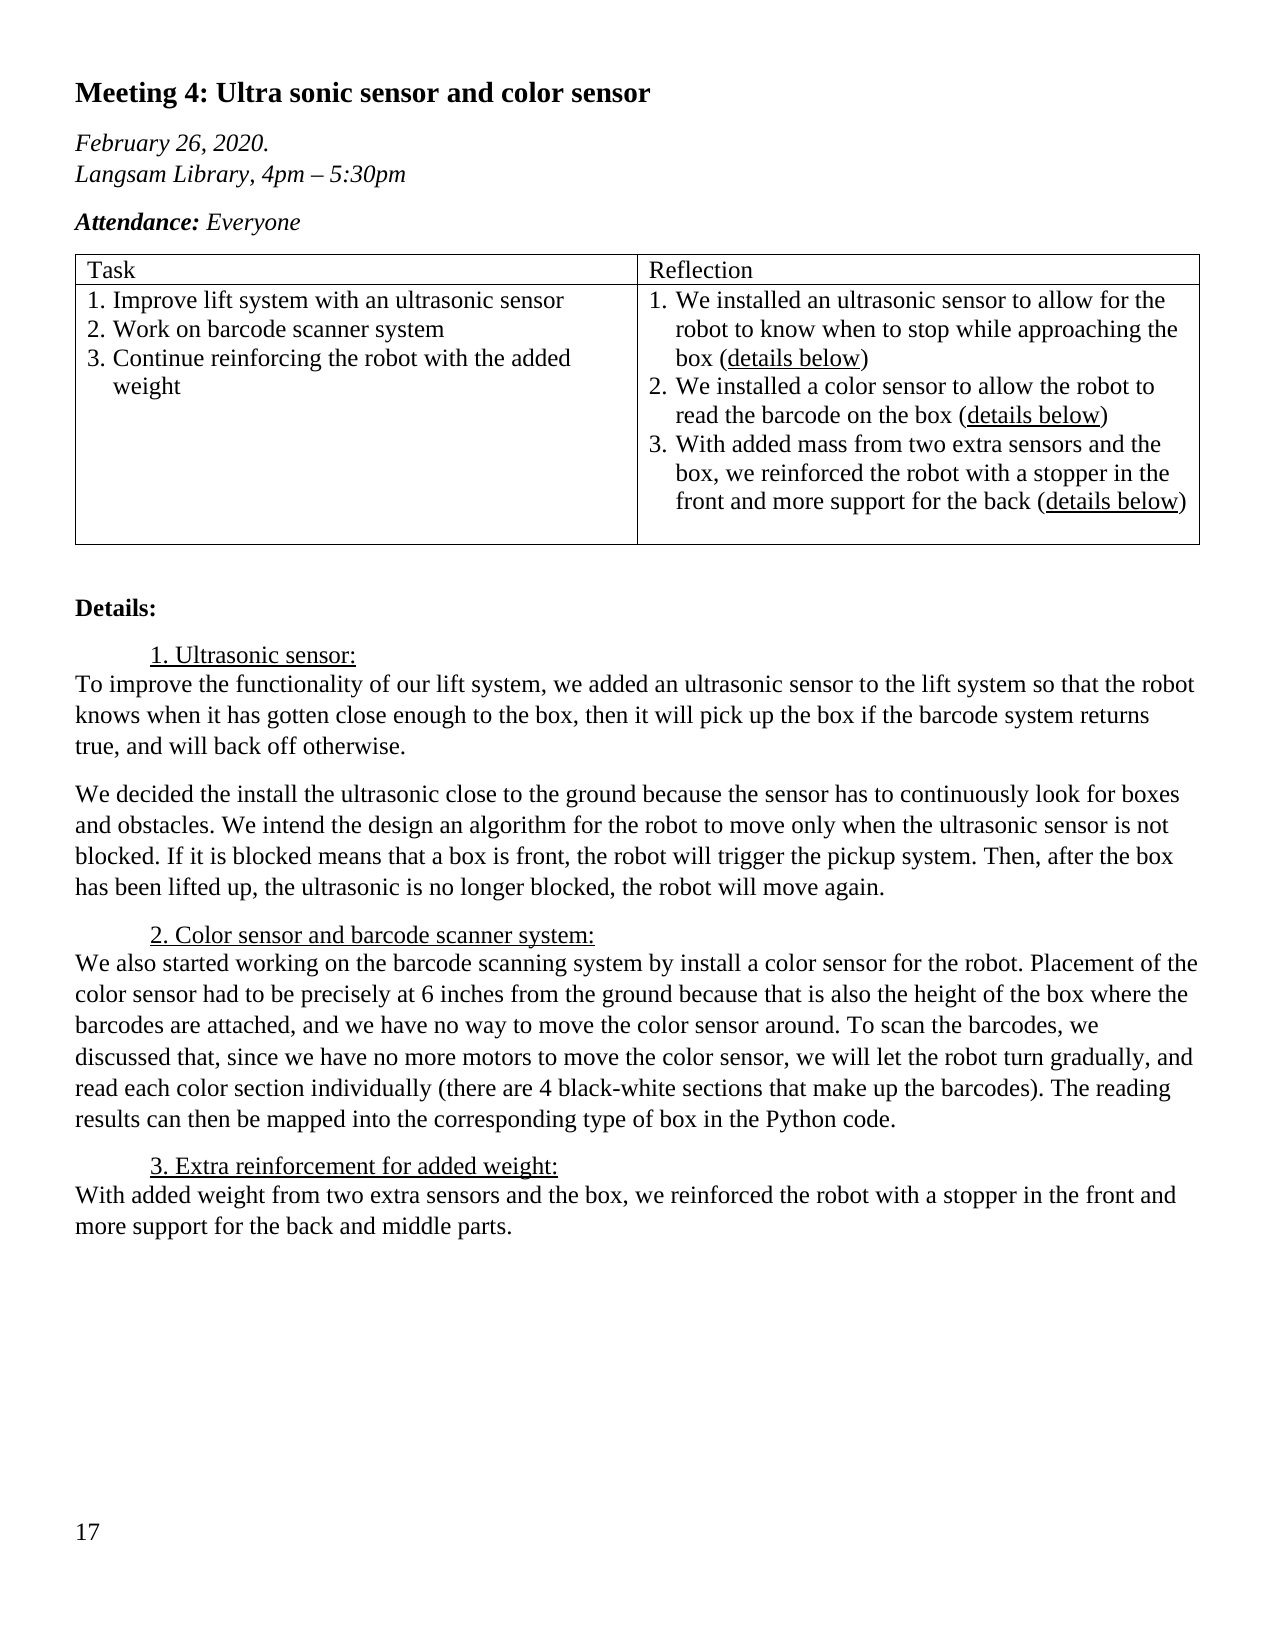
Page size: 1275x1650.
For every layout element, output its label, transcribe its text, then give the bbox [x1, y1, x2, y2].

table_cell Improve lift system with an ultrasonic sensor Work on barcode scanner system Continue reinforcing the robot with the added weight [76, 285, 637, 544]
subtitle 2. Color sensor and barcode scanner system: [75, 920, 1200, 948]
text To improve the functionality of our lift system, we added an ultrasonic sensor to the lift system so that the robot knows when it has gotten close enough to the box, then it will pick up the box if the barcode system returns true, and will back off otherwise. [75, 669, 1200, 760]
table_cell We installed an ultrasonic sensor to allow for the robot to know when to stop while approaching the box (details below) We installed a color sensor to allow the robot to read the barcode on the box (details below) With added mass from two extra sensors and the box, we reinforced the robot with a stopper in the front and more support for the back (details below) [638, 285, 1199, 544]
table_header Task [76, 255, 637, 284]
text Attendance: Everyone [75, 207, 1200, 235]
text We decided the install the ultrasonic close to the ground because the sensor has to continuously look for boxes and obstacles. We intend the design an algorithm for the robot to move only when the ultrasonic sensor is not blocked. If it is blocked means that a box is front, the robot will trigger the pickup system. Then, after the box has been lifted up, the ultrasonic is no longer blocked, the robot will move again. [75, 779, 1200, 901]
text We also started working on the barcode scanning system by install a color sensor for the robot. Placement of the color sensor had to be precisely at 6 inches from the ground because that is also the height of the box where the barcodes are attached, and we have no way to move the color sensor around. To scan the barcodes, we discussed that, since we have no more motors to move the color sensor, we will let the robot turn gradually, and read each color section individually (there are 4 black-white sections that make up the barcodes). The reading results can then be mapped into the corresponding type of box in the Python code. [75, 948, 1200, 1132]
text With added weight from two extra sensors and the box, we reinforced the robot with a stopper in the front and more support for the back and middle parts. [75, 1180, 1200, 1240]
subtitle 3. Extra reinforcement for added weight: [75, 1151, 1200, 1180]
subtitle Meeting 4: Ultra sonic sensor and color sensor [75, 75, 1200, 108]
table_header Reflection [638, 255, 1199, 284]
subtitle 1. Ultrasonic sensor: [75, 640, 1200, 669]
text Details: [75, 593, 1200, 621]
text February 26, 2020. Langsam Library, 4pm – 5:30pm [75, 128, 1200, 188]
